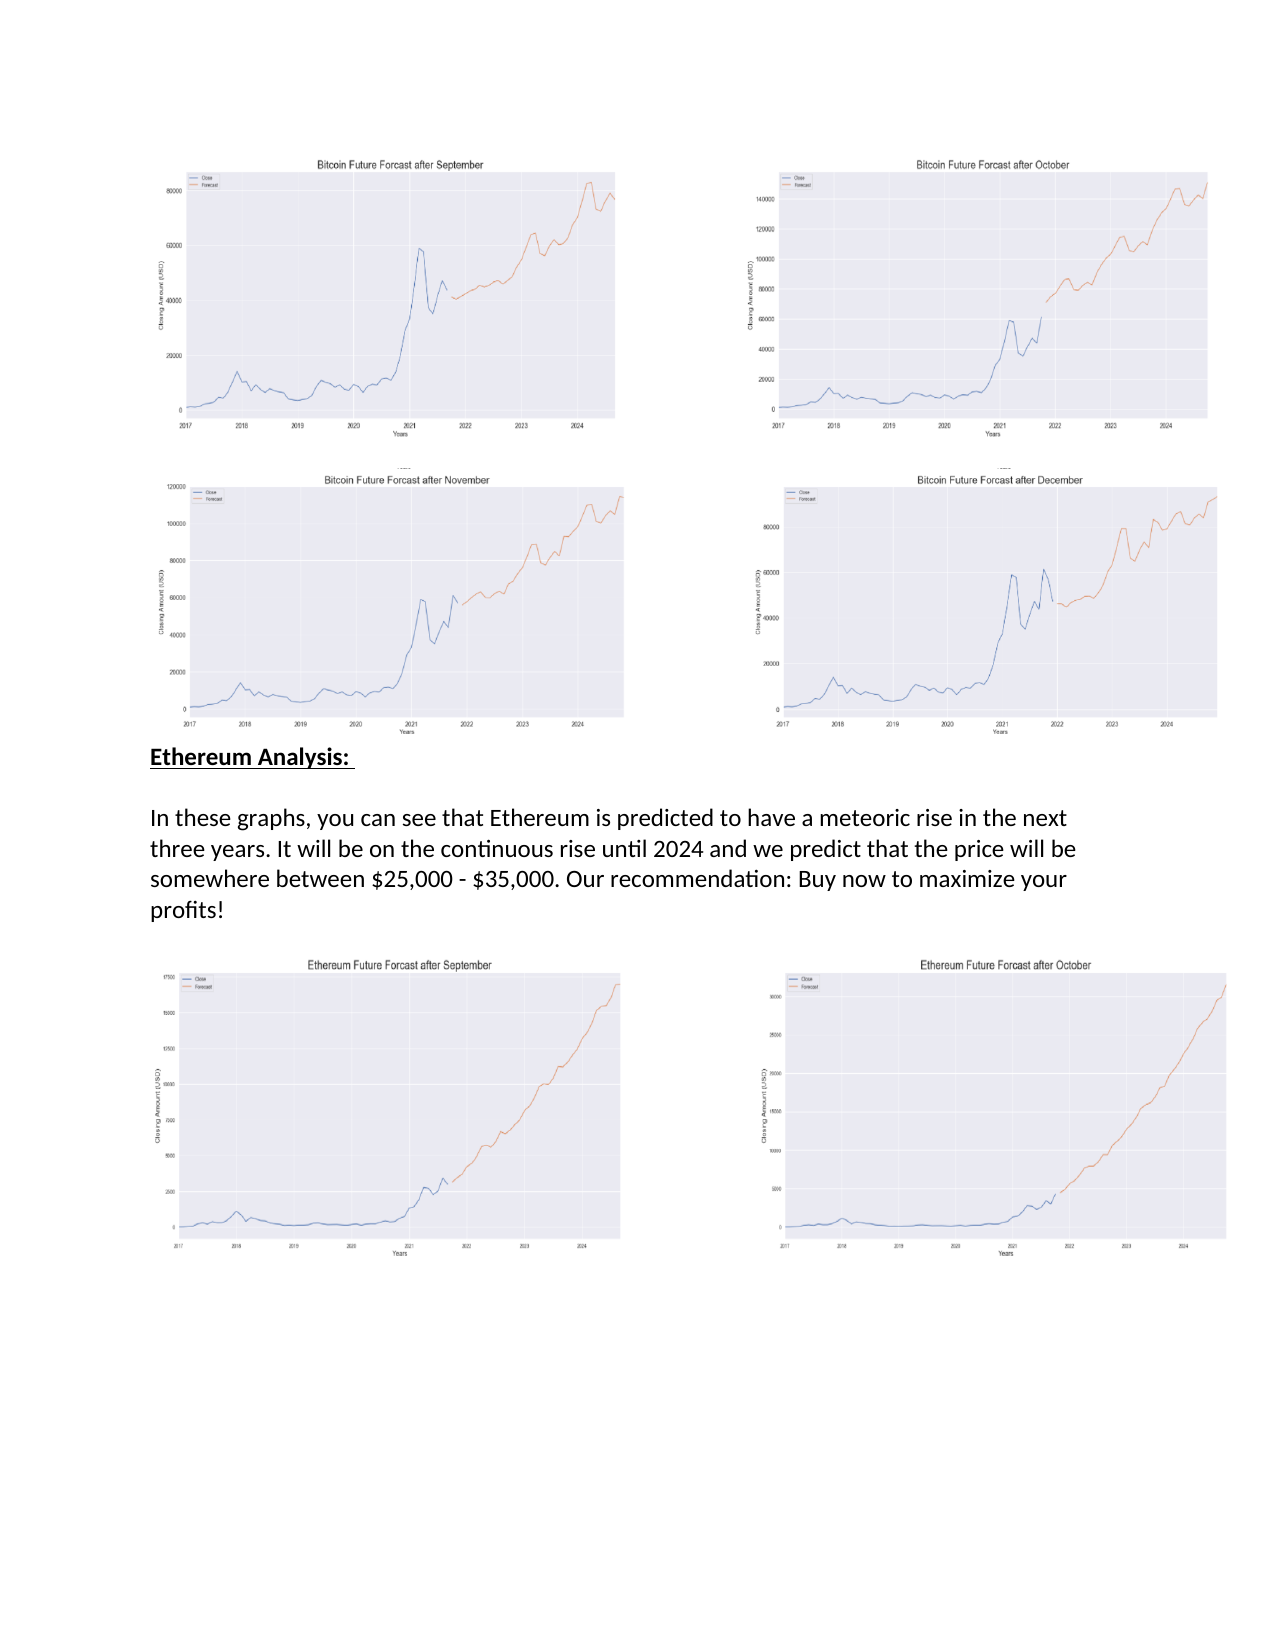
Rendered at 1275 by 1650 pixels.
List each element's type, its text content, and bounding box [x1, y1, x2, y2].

text In these graphs, you can see that Ethereum is predicted to have a meteoric rise in the next three years. It will be on the continuous rise until 2024 and we predict that the price will be somewhere between $25,000 - $35,000. Our recommendation: Buy now to maximize your profits! [150, 803, 1125, 925]
picture [150, 955, 1239, 1263]
picture [150, 468, 1235, 742]
picture [150, 150, 1224, 439]
text Ethereum Analysis: [150, 742, 1125, 772]
